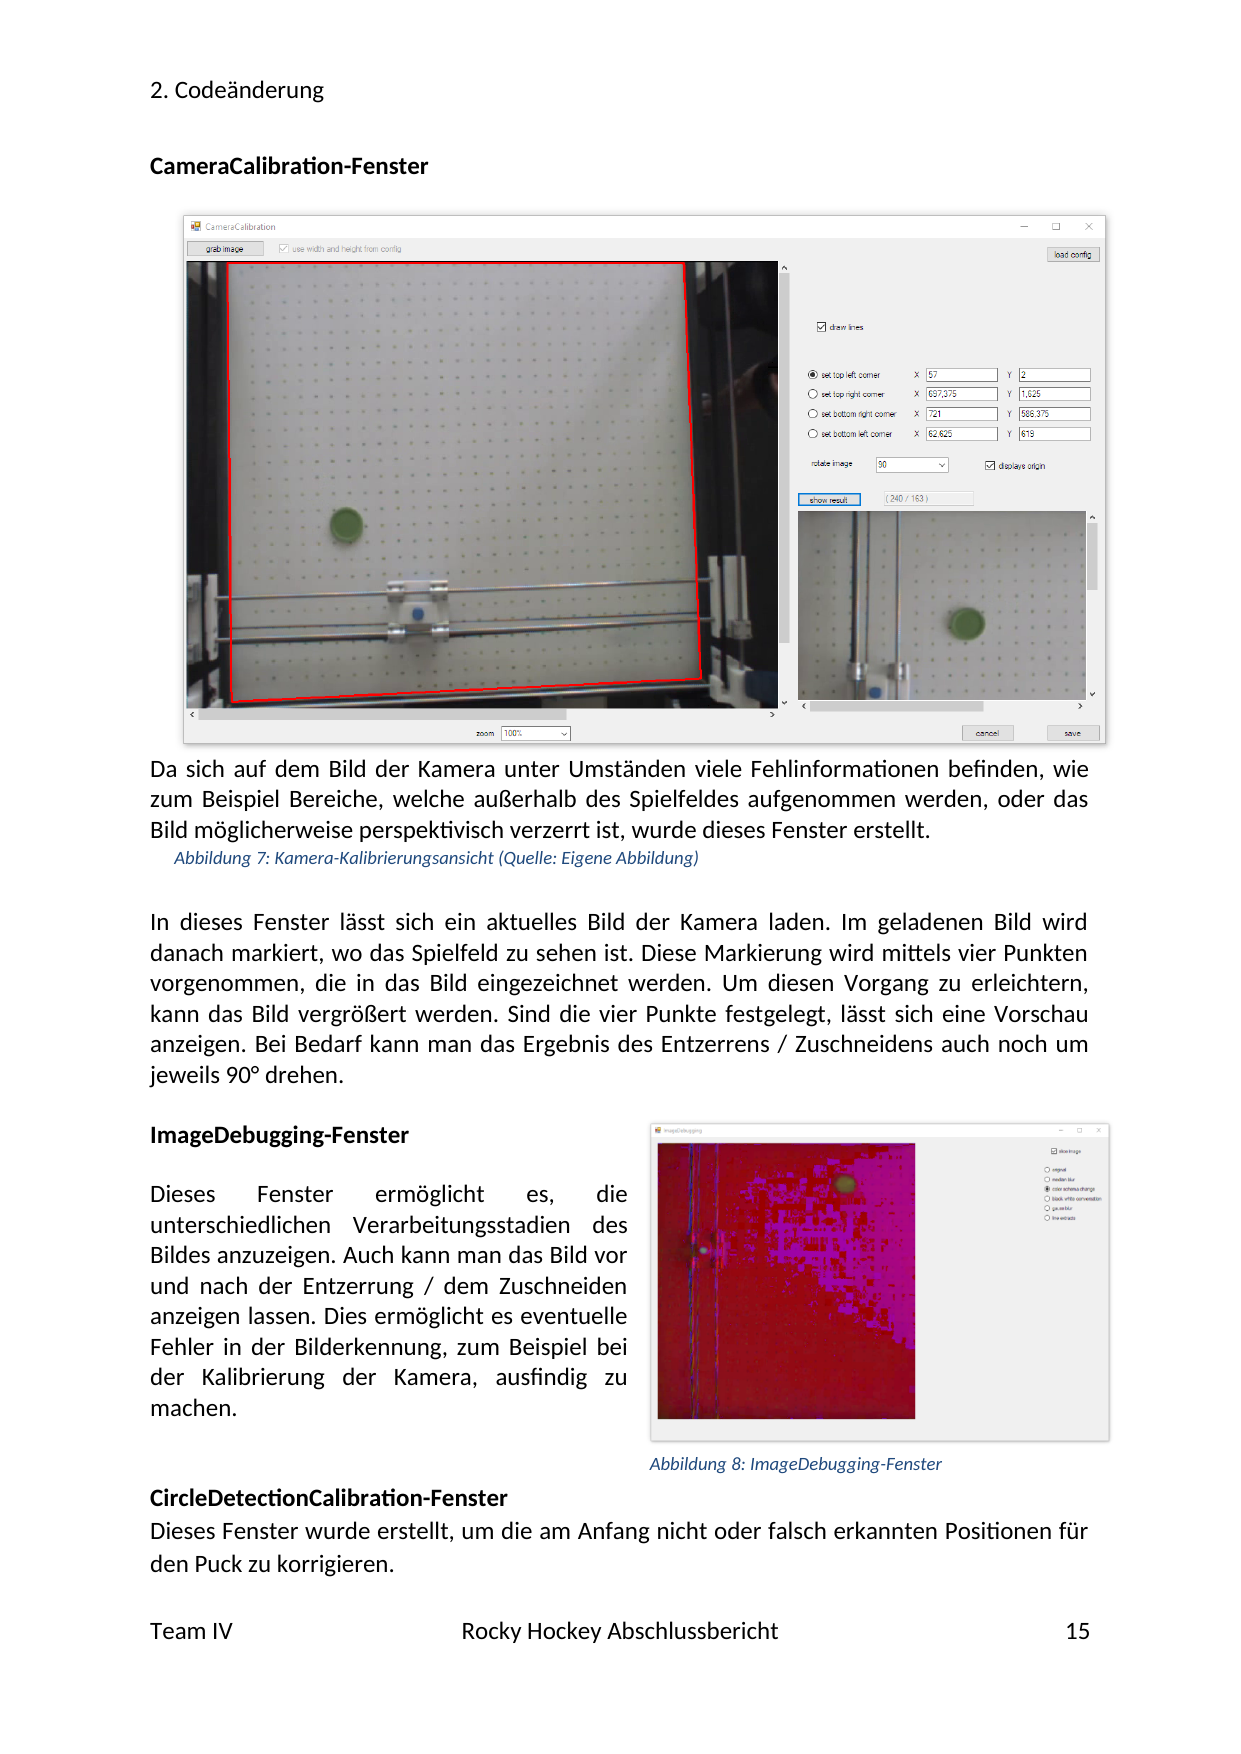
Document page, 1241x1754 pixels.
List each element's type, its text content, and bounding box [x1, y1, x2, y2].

text CircleDetectionCalibration-Fenster Dieses Fenster wurde erstellt, um die am Anfang nicht oder falsch erkannten Positionen für den Puck zu korrigieren. [150, 1482, 1090, 1579]
picture [646, 1119, 1114, 1446]
text In dieses Fenster lässt sich ein aktuelles Bild der Kamera laden. Im geladenen Bild wird danach markiert, wo das Spielfeld zu sehen ist. Diese Markierung wird mittels vier Punkten vorgenommen, die in das Bild eingezeichnet werden. Um diesen Vorgang zu erleichtern, kann das Bild vergrößert werden. Sind die vier Punkte festgelegt, lässt sich eine Vorschau anzeigen. Bei Bedarf kann man das Ergebnis des Entzerrens / Zuschneidens auch noch um jeweils 90° drehen. [150, 874, 1090, 1089]
text ImageDebugging-Fenster [150, 1119, 646, 1149]
text Dieses Fenster ermöglicht es, die unterschiedlichen Verarbeitungsstadien des Bildes anzuzeigen. Auch kann man das Bild vor und nach der Entzerrung / dem Zuschneiden anzeigen lassen. Dies ermöglicht es eventuelle Fehler in der Bilderkennung, zum Beispiel bei der Kalibrierung der Kamera, ausfindig zu machen. [150, 1178, 646, 1423]
picture [174, 206, 1115, 753]
